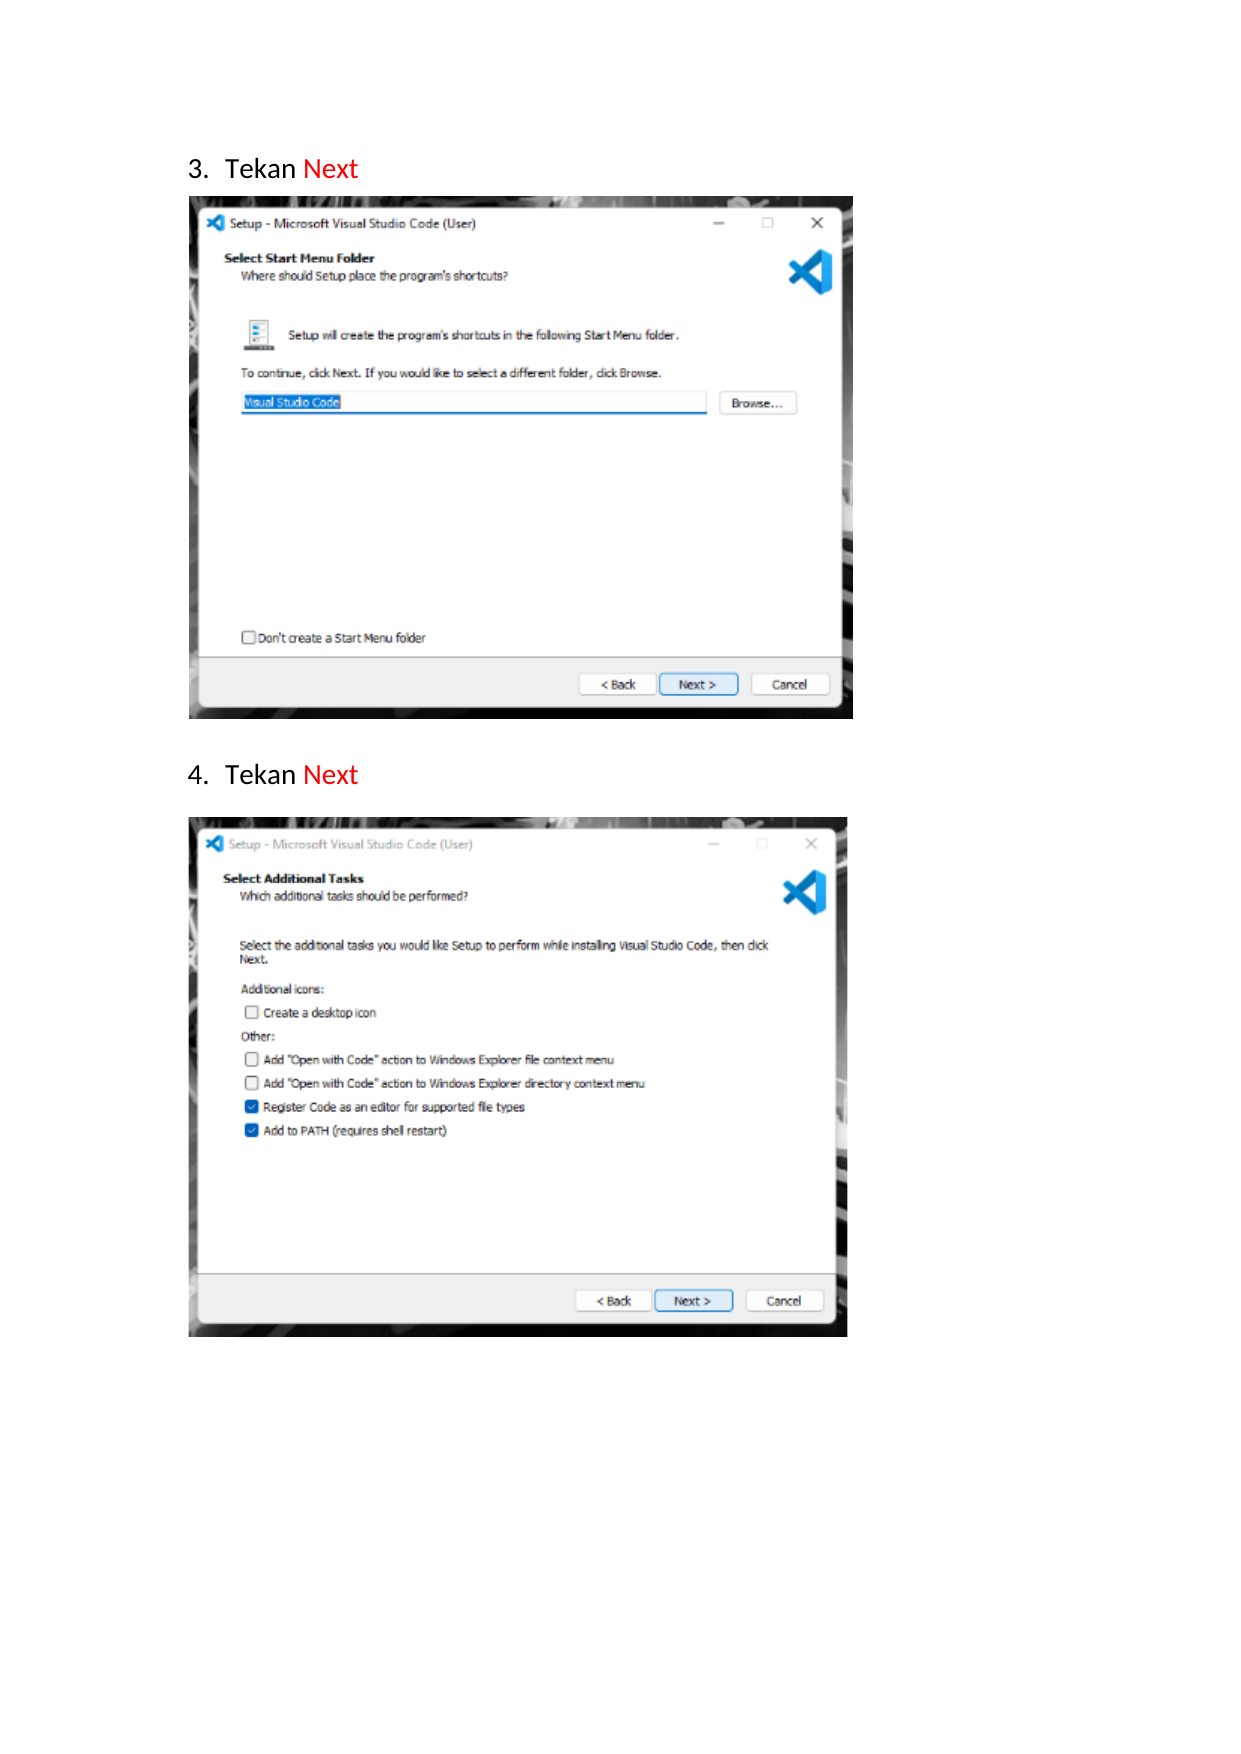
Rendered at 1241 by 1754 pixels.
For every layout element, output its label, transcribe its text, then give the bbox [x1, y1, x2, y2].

list Tekan Next [187, 756, 1090, 792]
list Tekan Next [187, 150, 1090, 186]
picture [188, 817, 848, 1337]
picture [189, 196, 853, 719]
